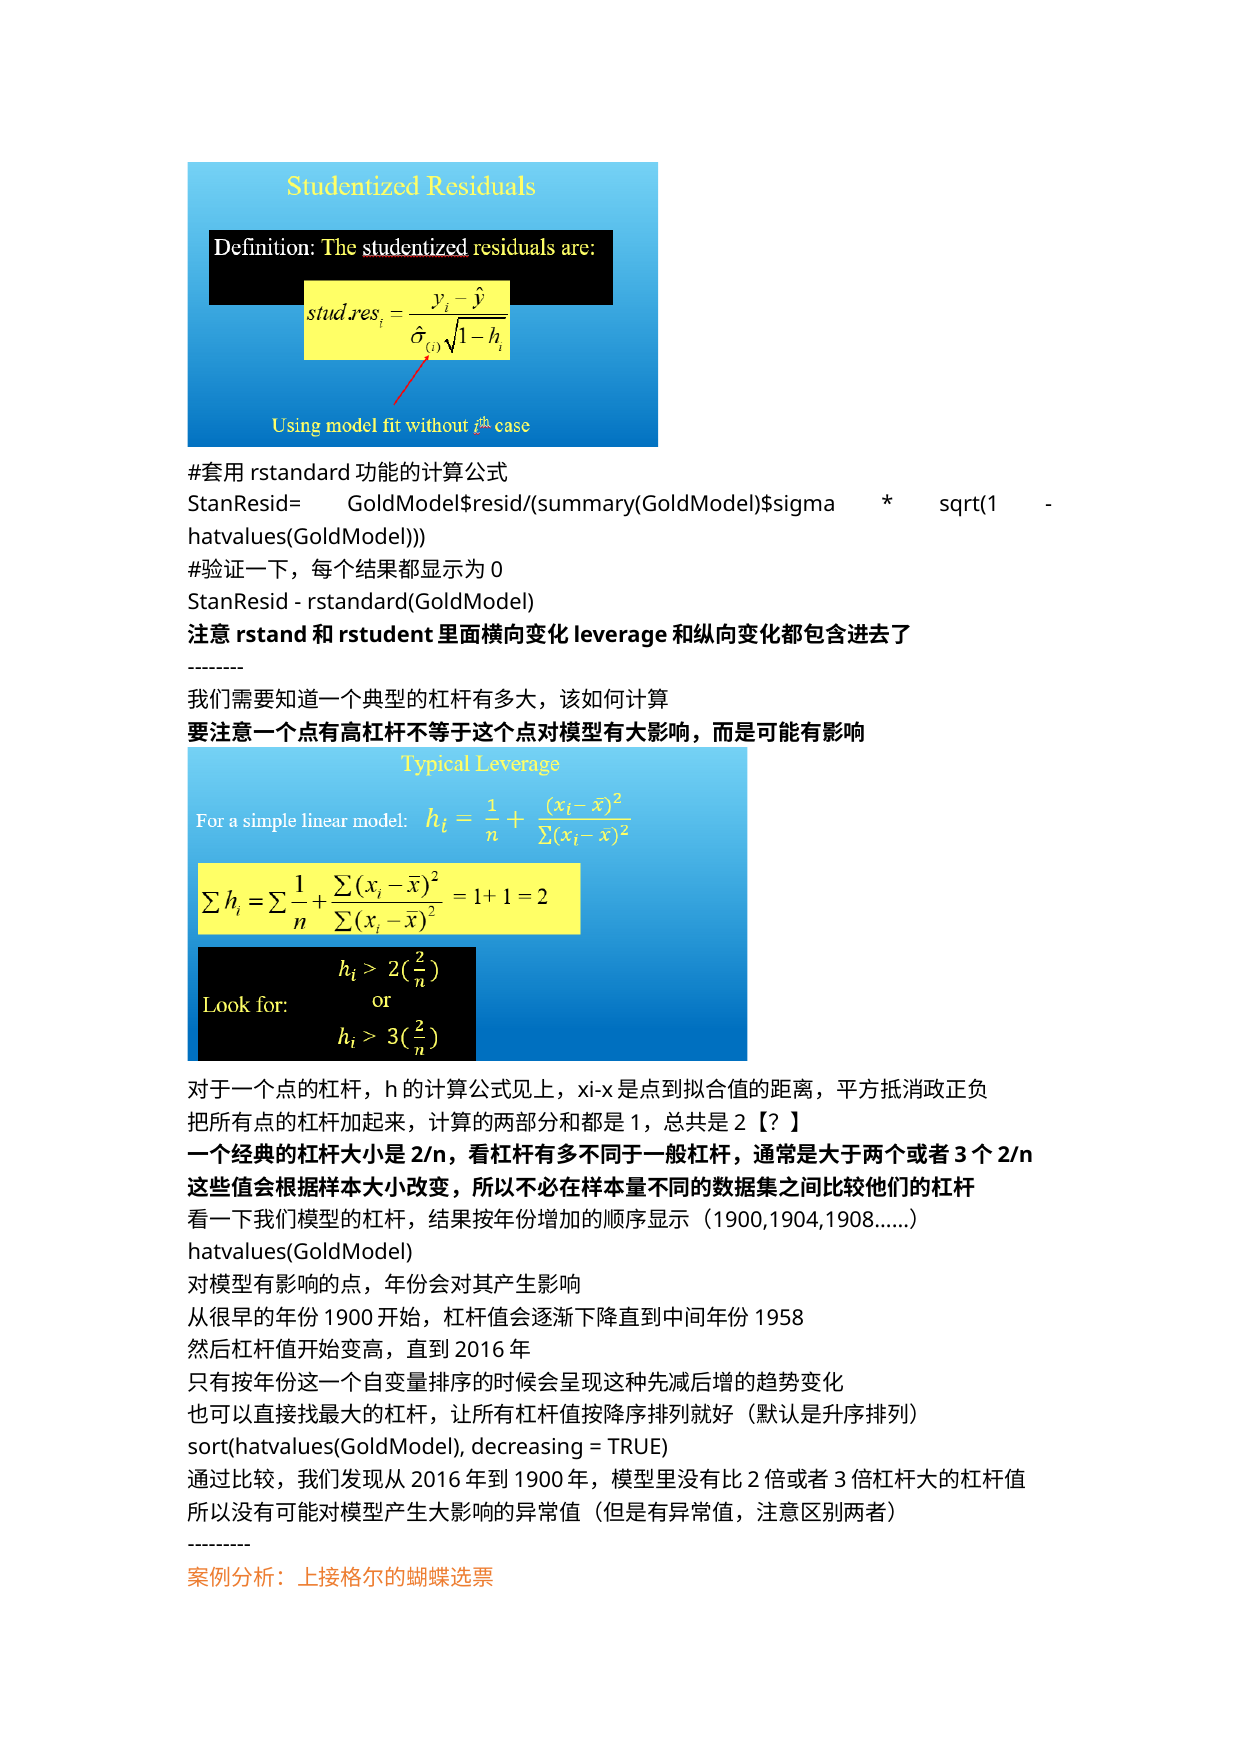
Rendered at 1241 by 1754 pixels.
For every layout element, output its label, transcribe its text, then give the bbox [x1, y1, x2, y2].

text -------- [187, 649, 1053, 682]
text 对于一个点的杠杆，h的计算公式见上，xi-x是点到拟合值的距离，平方抵消政正负 [187, 1072, 1053, 1104]
text hatvalues(GoldModel) [187, 1234, 1053, 1267]
text #套用rstandard功能的计算公式 [187, 454, 1053, 487]
text 把所有点的杠杆加起来，计算的两部分和都是1，总共是2【？】 [187, 1104, 1053, 1137]
text 从很早的年份1900开始，杠杆值会逐渐下降直到中间年份1958 [187, 1299, 1053, 1332]
text 我们需要知道一个典型的杠杆有多大，该如何计算 [187, 682, 1053, 714]
text 只有按年份这一个自变量排序的时候会呈现这种先减后增的趋势变化 [187, 1364, 1053, 1397]
picture [187, 162, 659, 447]
text --------- [187, 1527, 1053, 1559]
text StanResid - rstandard(GoldModel) [187, 584, 1053, 617]
text 这些值会根据样本大小改变，所以不必在样本量不同的数据集之间比较他们的杠杆 [187, 1169, 1053, 1202]
text 案例分析：上接格尔的蝴蝶选票 [187, 1559, 1053, 1592]
picture [187, 747, 748, 1061]
text StanResid= GoldModel$resid/(summary(GoldModel)$sigma * sqrt(1 - hatvalues(GoldModel))) [187, 487, 1053, 552]
text 也可以直接找最大的杠杆，让所有杠杆值按降序排列就好（默认是升序排列） [187, 1397, 1053, 1429]
text 一个经典的杠杆大小是2/n，看杠杆有多不同于一般杠杆，通常是大于两个或者3个2/n [187, 1137, 1053, 1169]
text 看一下我们模型的杠杆，结果按年份增加的顺序显示（1900,1904,1908……） [187, 1202, 1053, 1234]
text 通过比较，我们发现从2016年到1900年，模型里没有比2倍或者3倍杠杆大的杠杆值 [187, 1462, 1053, 1494]
text sort(hatvalues(GoldModel), decreasing = TRUE) [187, 1429, 1053, 1462]
text 然后杠杆值开始变高，直到2016年 [187, 1332, 1053, 1364]
text 所以没有可能对模型产生大影响的异常值（但是有异常值，注意区别两者） [187, 1494, 1053, 1527]
text 要注意一个点有高杠杆不等于这个点对模型有大影响，而是可能有影响 [187, 714, 1053, 747]
text 对模型有影响的点，年份会对其产生影响 [187, 1267, 1053, 1299]
text 注意rstand和rstudent里面横向变化leverage和纵向变化都包含进去了 [187, 617, 1053, 649]
text #验证一下，每个结果都显示为0 [187, 552, 1053, 584]
